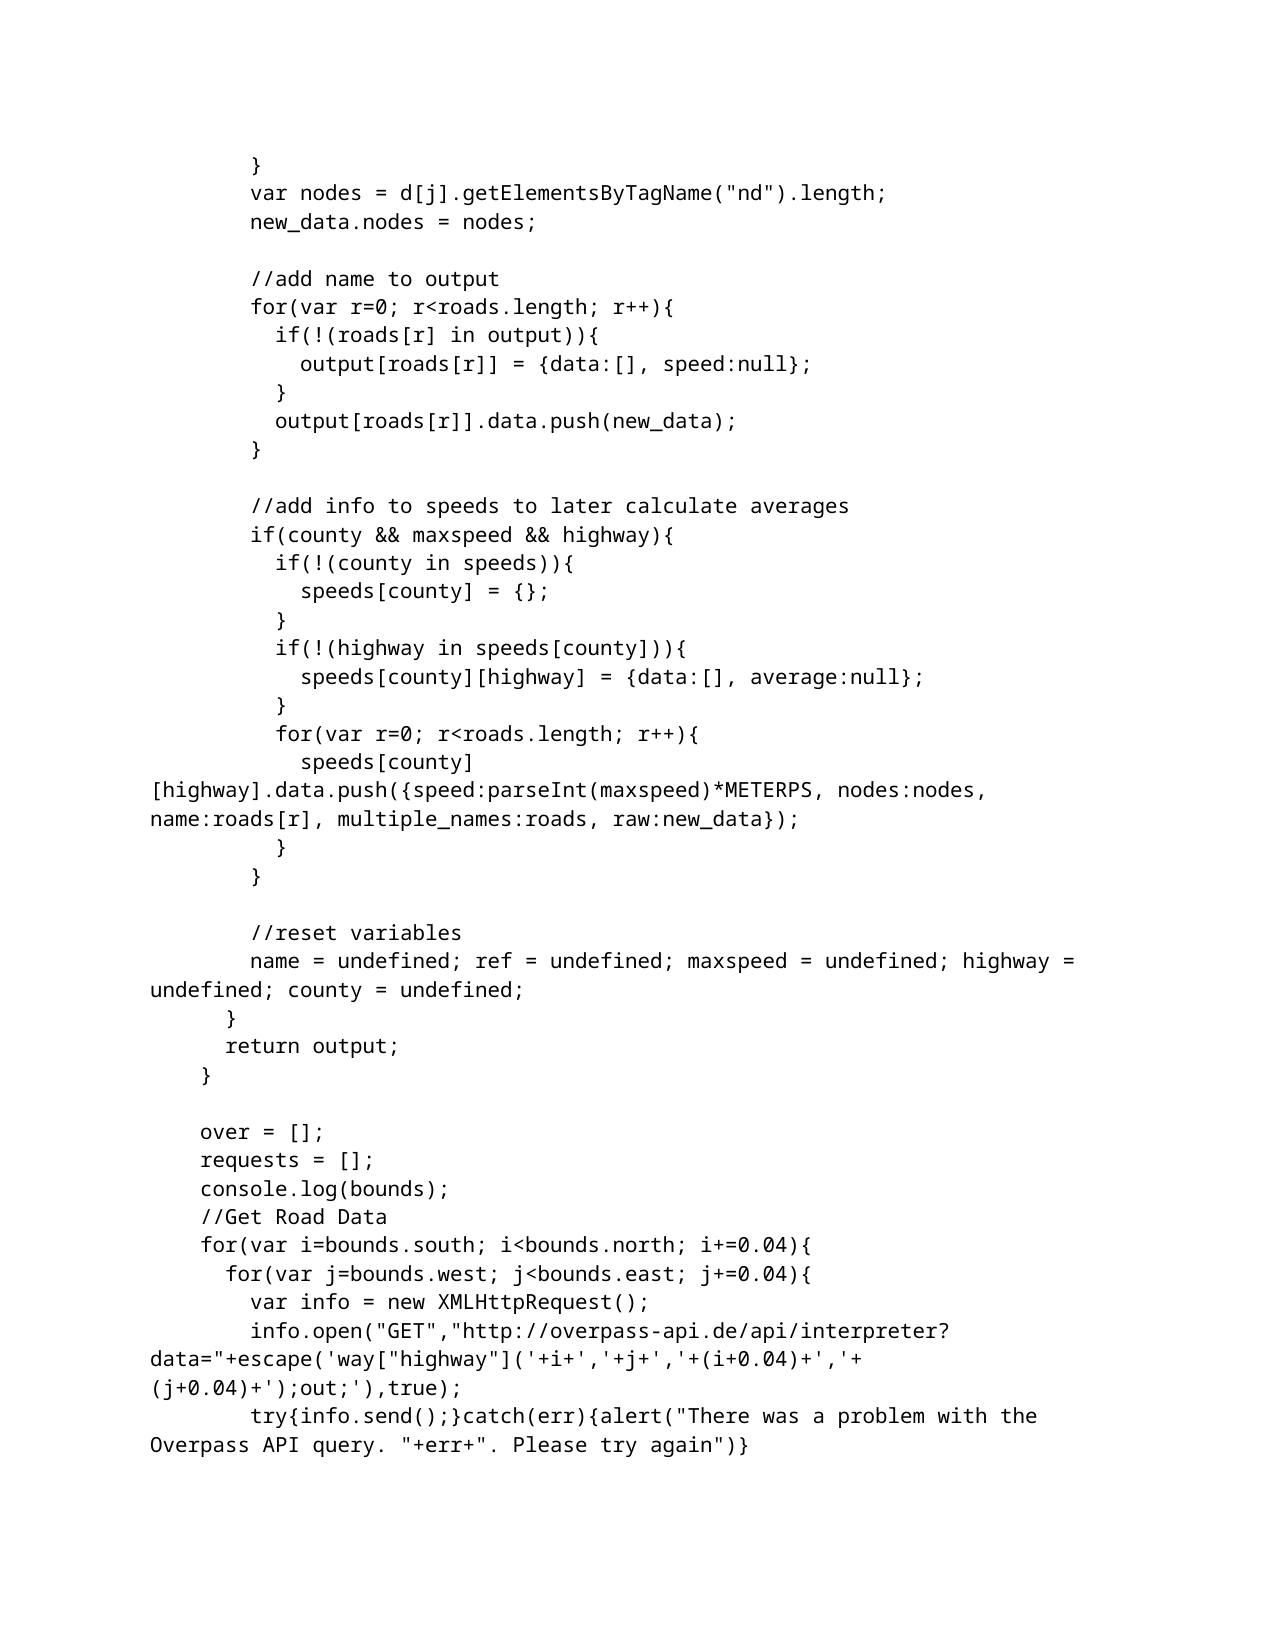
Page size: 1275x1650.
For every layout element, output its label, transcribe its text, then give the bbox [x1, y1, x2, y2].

text name = undefined; ref = undefined; maxspeed = undefined; highway = undefined; county = undefined; [150, 946, 1125, 1003]
text return output; [150, 1032, 1125, 1060]
text for(var r=0; r<roads.length; r++){ [150, 719, 1125, 747]
text } [150, 434, 1125, 463]
text } [150, 150, 1125, 178]
text new_data.nodes = nodes; [150, 207, 1125, 235]
text if(!(county in speeds)){ [150, 548, 1125, 577]
text over = []; [150, 1117, 1125, 1145]
text var nodes = d[j].getElementsByTagName("nd").length; [150, 178, 1125, 207]
text for(var r=0; r<roads.length; r++){ [150, 292, 1125, 321]
text //Get Road Data [150, 1202, 1125, 1231]
text speeds[county][highway].data.push({speed:parseInt(maxspeed)*METERPS, nodes:nodes, name:roads[r], multiple_names:roads, raw:new_data}); [150, 747, 1125, 832]
text //reset variables [150, 918, 1125, 946]
text speeds[county][highway] = {data:[], average:null}; [150, 662, 1125, 690]
text requests = []; [150, 1145, 1125, 1174]
text } [150, 861, 1125, 889]
text } [150, 832, 1125, 861]
text } [150, 377, 1125, 406]
text console.log(bounds); [150, 1174, 1125, 1202]
text var info = new XMLHttpRequest(); [150, 1287, 1125, 1316]
text if(!(highway in speeds[county])){ [150, 633, 1125, 662]
text //add info to speeds to later calculate averages [150, 491, 1125, 520]
text //add name to output [150, 264, 1125, 292]
text for(var i=bounds.south; i<bounds.north; i+=0.04){ [150, 1231, 1125, 1259]
text output[roads[r]].data.push(new_data); [150, 406, 1125, 434]
text speeds[county] = {}; [150, 577, 1125, 605]
text } [150, 690, 1125, 719]
text for(var j=bounds.west; j<bounds.east; j+=0.04){ [150, 1259, 1125, 1287]
text try{info.send();}catch(err){alert("There was a problem with the Overpass API query. "+err+". Please try again")} [150, 1401, 1125, 1458]
text } [150, 605, 1125, 633]
text if(!(roads[r] in output)){ [150, 321, 1125, 349]
text if(county && maxspeed && highway){ [150, 520, 1125, 548]
text output[roads[r]] = {data:[], speed:null}; [150, 349, 1125, 377]
text } [150, 1060, 1125, 1088]
text info.open("GET","http://overpass-api.de/api/interpreter?data="+escape('way["highway"]('+i+','+j+','+(i+0.04)+','+(j+0.04)+');out;'),true); [150, 1316, 1125, 1401]
text } [150, 1003, 1125, 1032]
